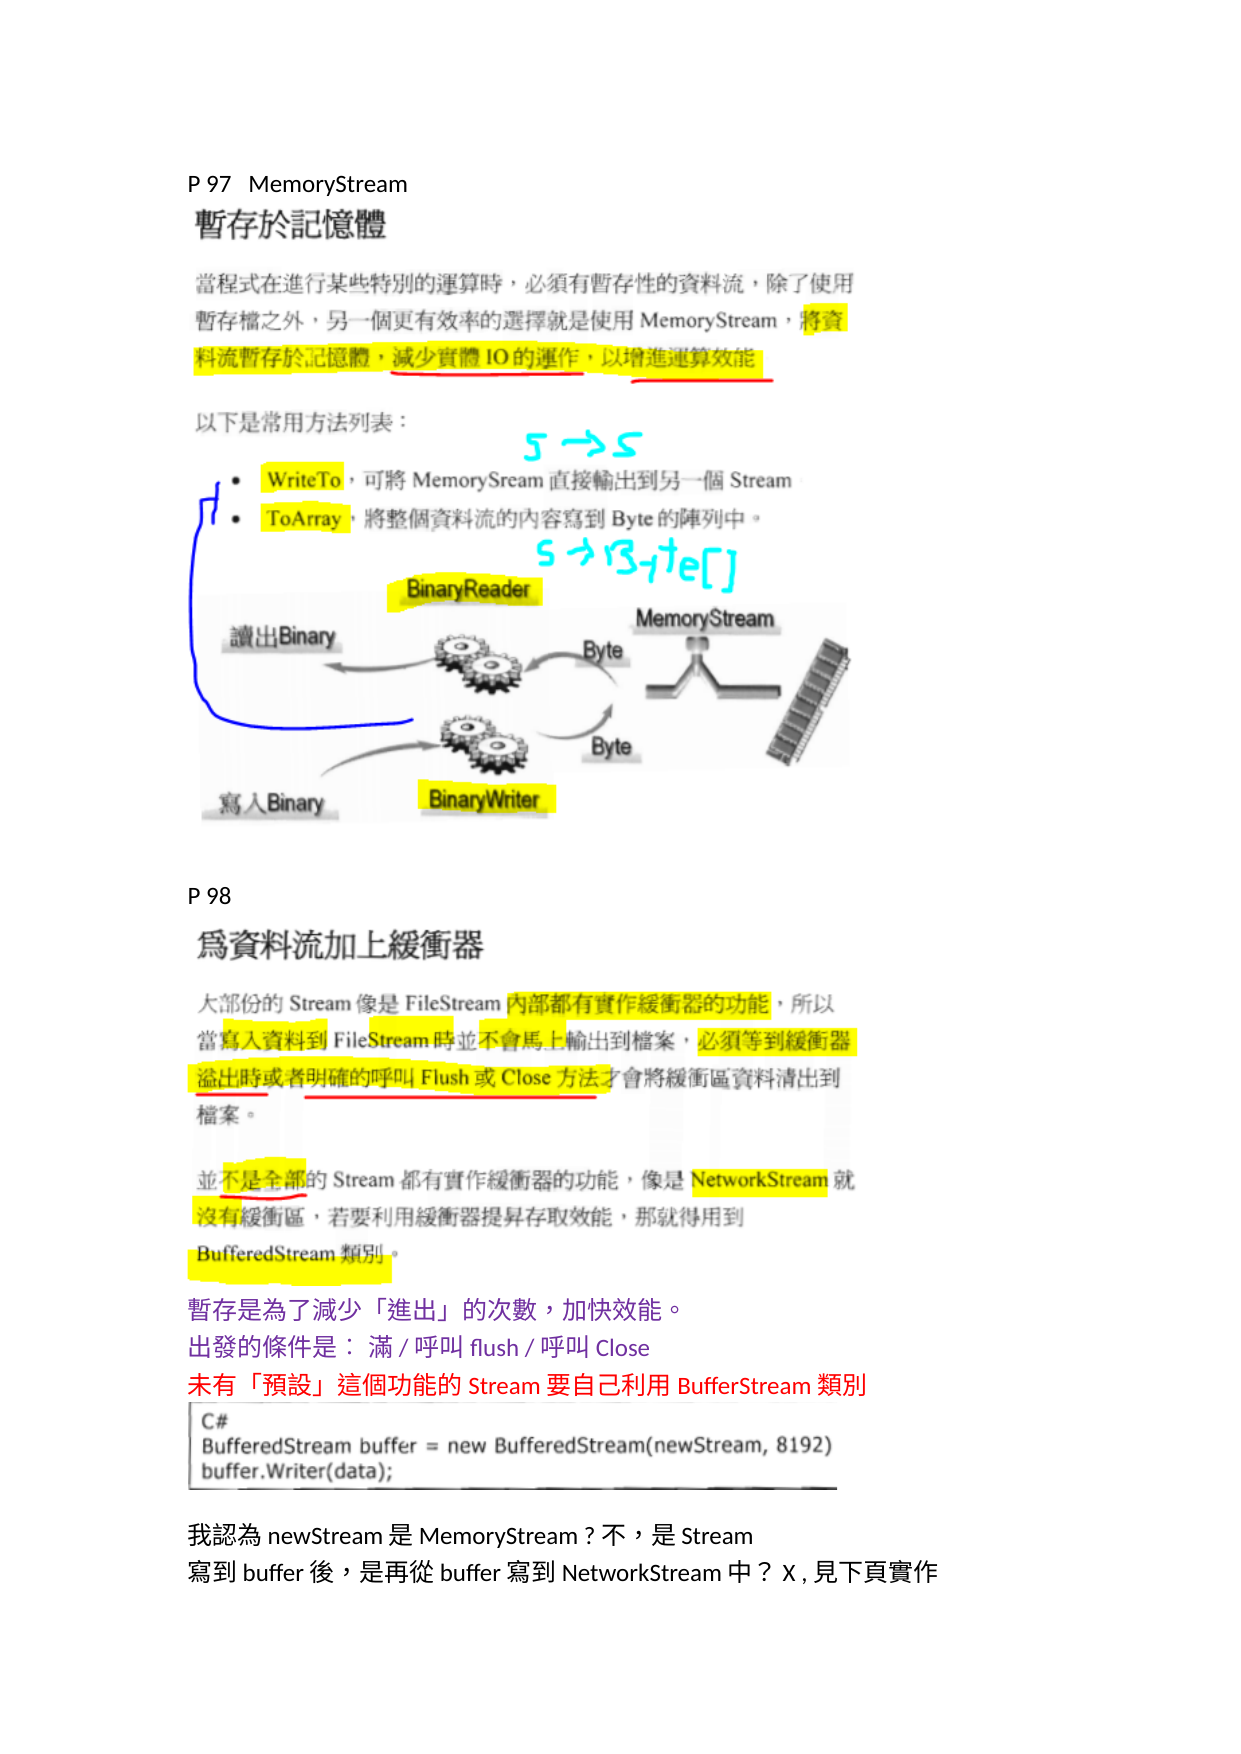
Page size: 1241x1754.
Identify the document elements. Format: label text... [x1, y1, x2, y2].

picture [187, 1402, 838, 1490]
text 未有「預設」這個功能的 Stream 要自己利用 BufferStream 類別 [187, 1364, 1053, 1402]
picture [187, 914, 860, 1286]
text 出發的條件是︰ 滿 / 呼叫 flush / 呼叫 Close [187, 1327, 1053, 1364]
text 我認為newStream是MemoryStream ? 不，是Stream [187, 1514, 1053, 1552]
text 暫存是為了減少「進出」的次數，加快效能。 [187, 1289, 1053, 1327]
picture [187, 202, 860, 836]
text P 98 [187, 877, 1053, 914]
text 寫到buffer後，是再從 buffer 寫到NetworkStream中？ X , 見下頁實作 [187, 1552, 1053, 1589]
text P 97 MemoryStream [187, 164, 1053, 202]
